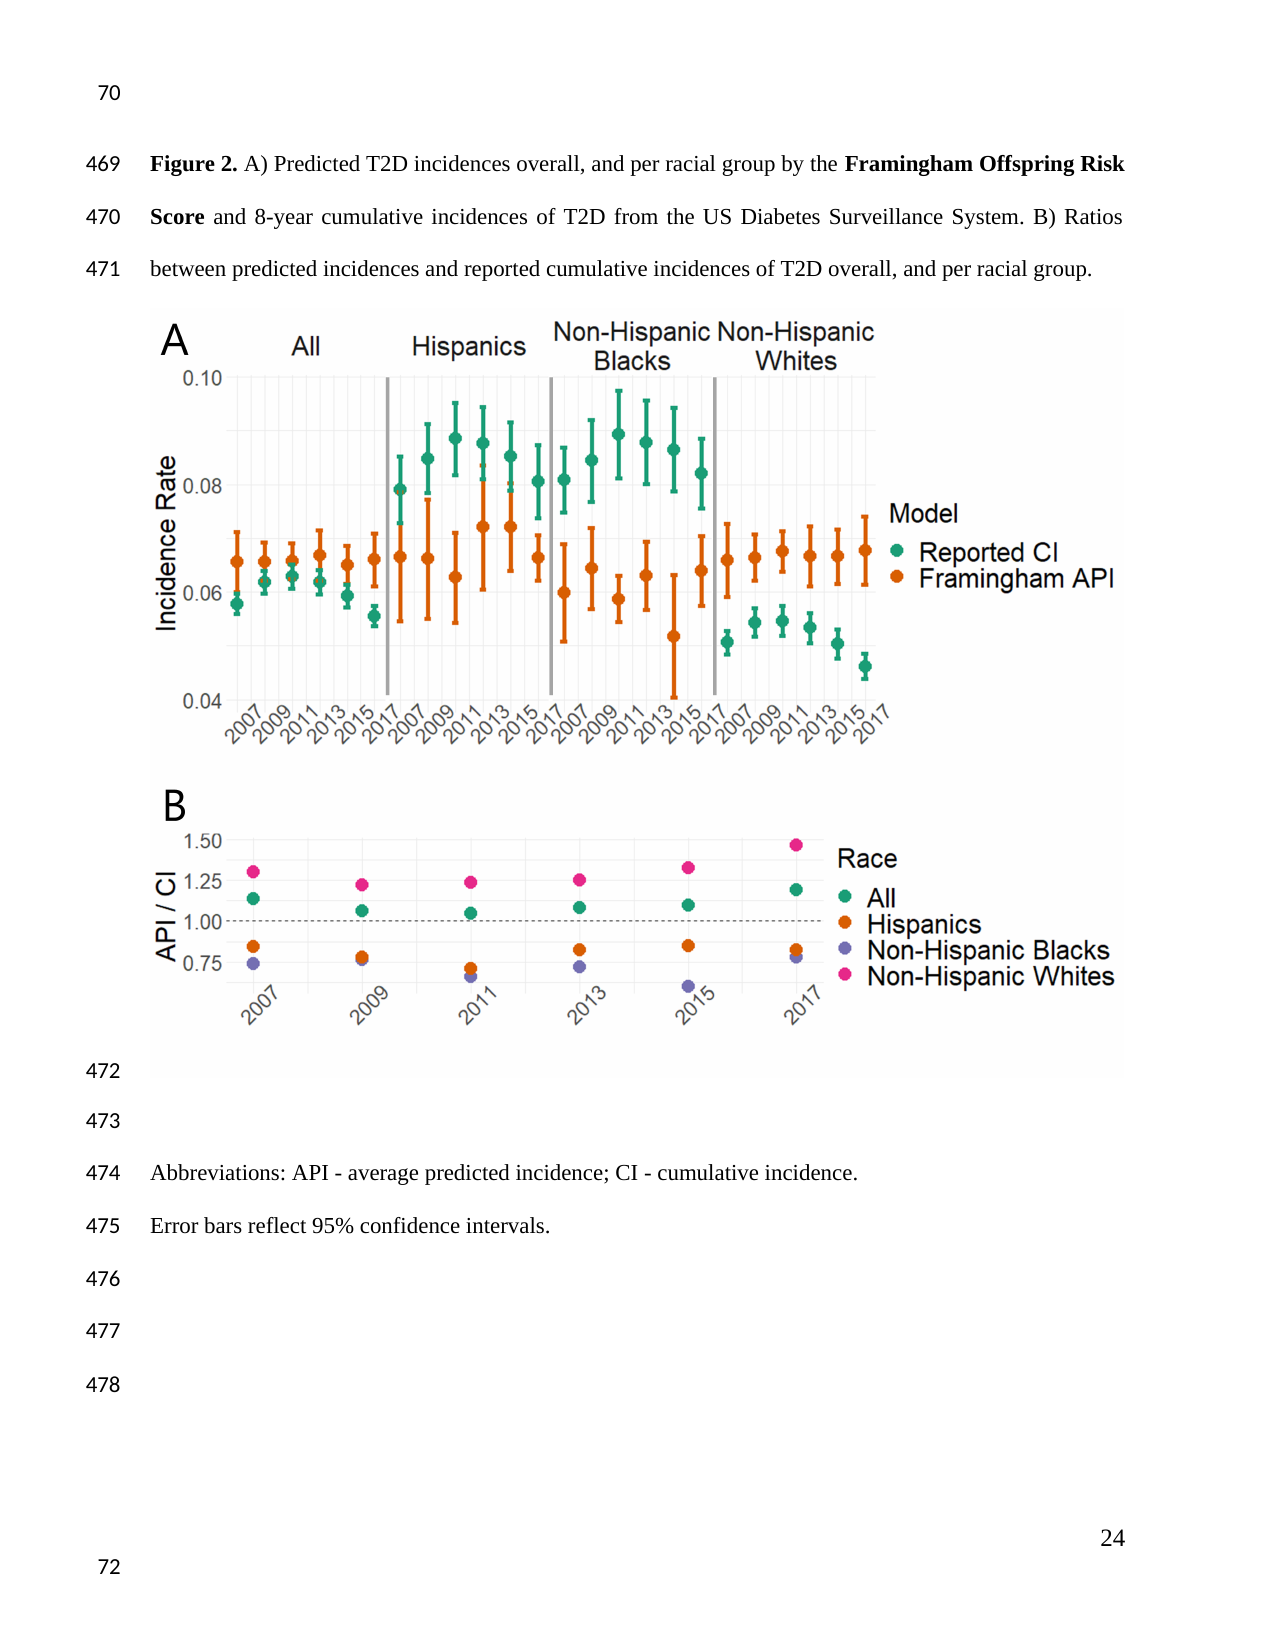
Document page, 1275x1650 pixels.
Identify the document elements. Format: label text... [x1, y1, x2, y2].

text Error bars reflect 95% confidence intervals. [150, 1212, 1125, 1238]
text Figure 2. A) Predicted T2D incidences overall, and per racial group by the Framingham Offspring Risk Score and 8-year cumulative incidences of T2D from the US Diabetes Surveillance System. B) Ratios between predicted incidences and reported cumulative incidences of T2D overall, and per racial group. [150, 150, 1125, 282]
picture [150, 308, 1124, 1078]
text Abbreviations: API - average predicted incidence; CI - cumulative incidence. [150, 1159, 1125, 1186]
